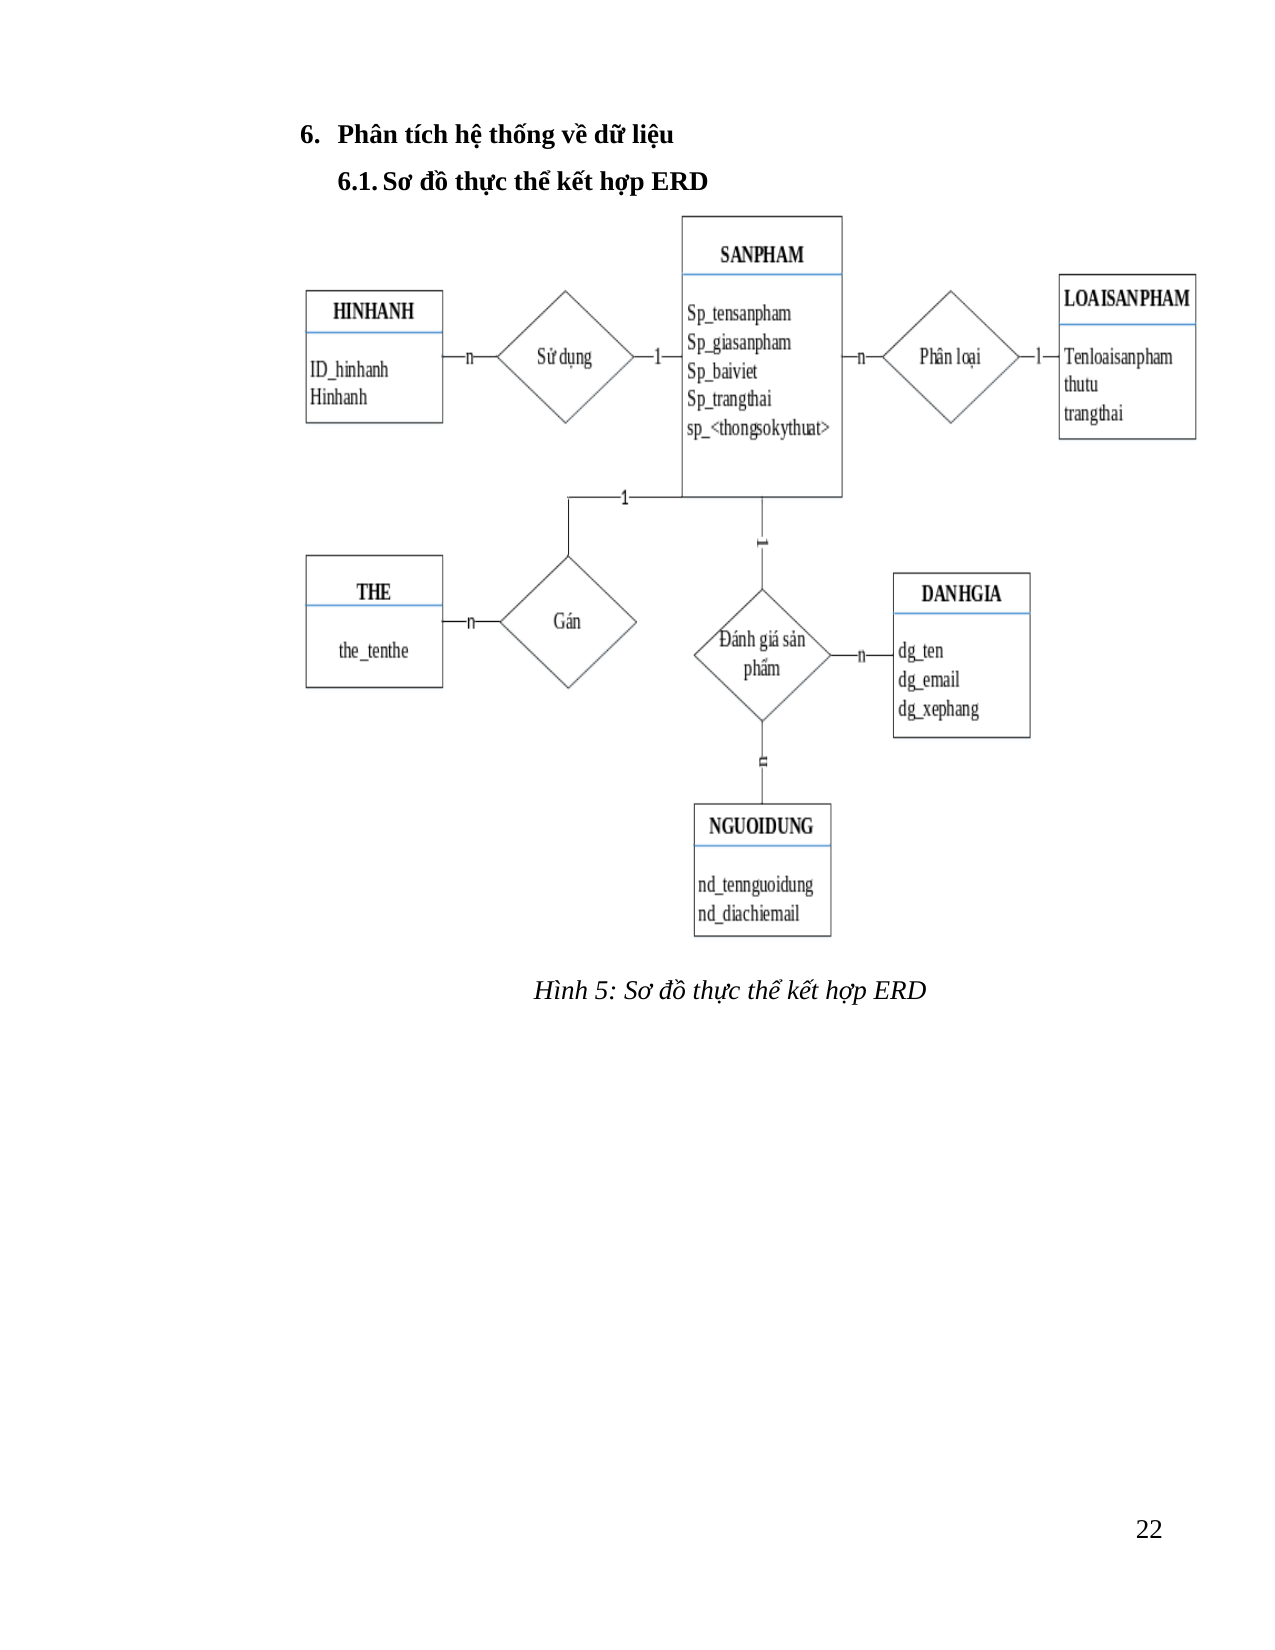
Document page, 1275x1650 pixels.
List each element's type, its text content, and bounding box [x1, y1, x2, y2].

list Phân tích hệ thống về dữ liệu [300, 119, 1162, 150]
list Hình 5: Sơ đồ thực thể kết hợp ERD [300, 974, 1162, 1006]
list Sơ đồ thực thể kết hợp ERD [337, 165, 1162, 196]
